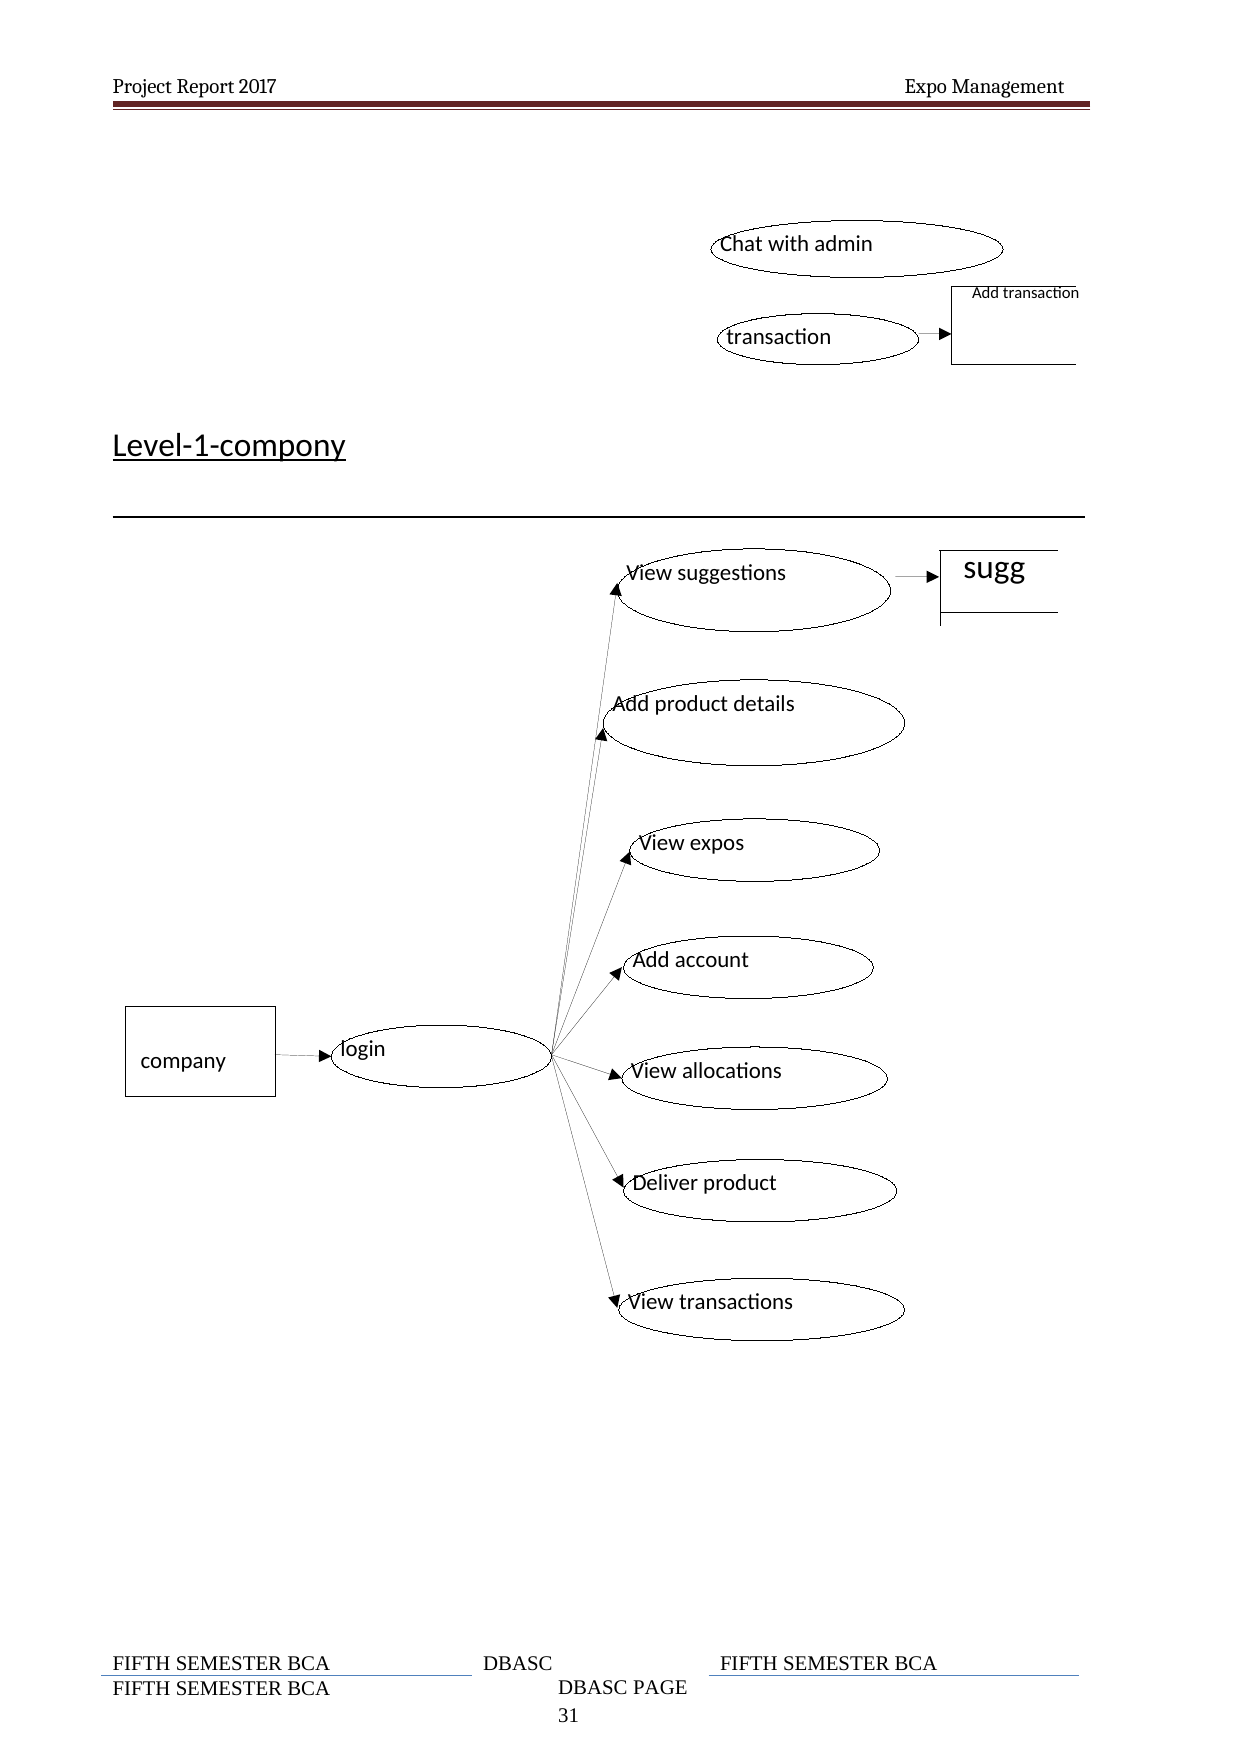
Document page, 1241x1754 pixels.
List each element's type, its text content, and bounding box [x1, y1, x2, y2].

text Level-1-compony [112, 424, 1090, 464]
text Add transaction [972, 282, 1090, 303]
text sugg [112, 546, 1090, 587]
